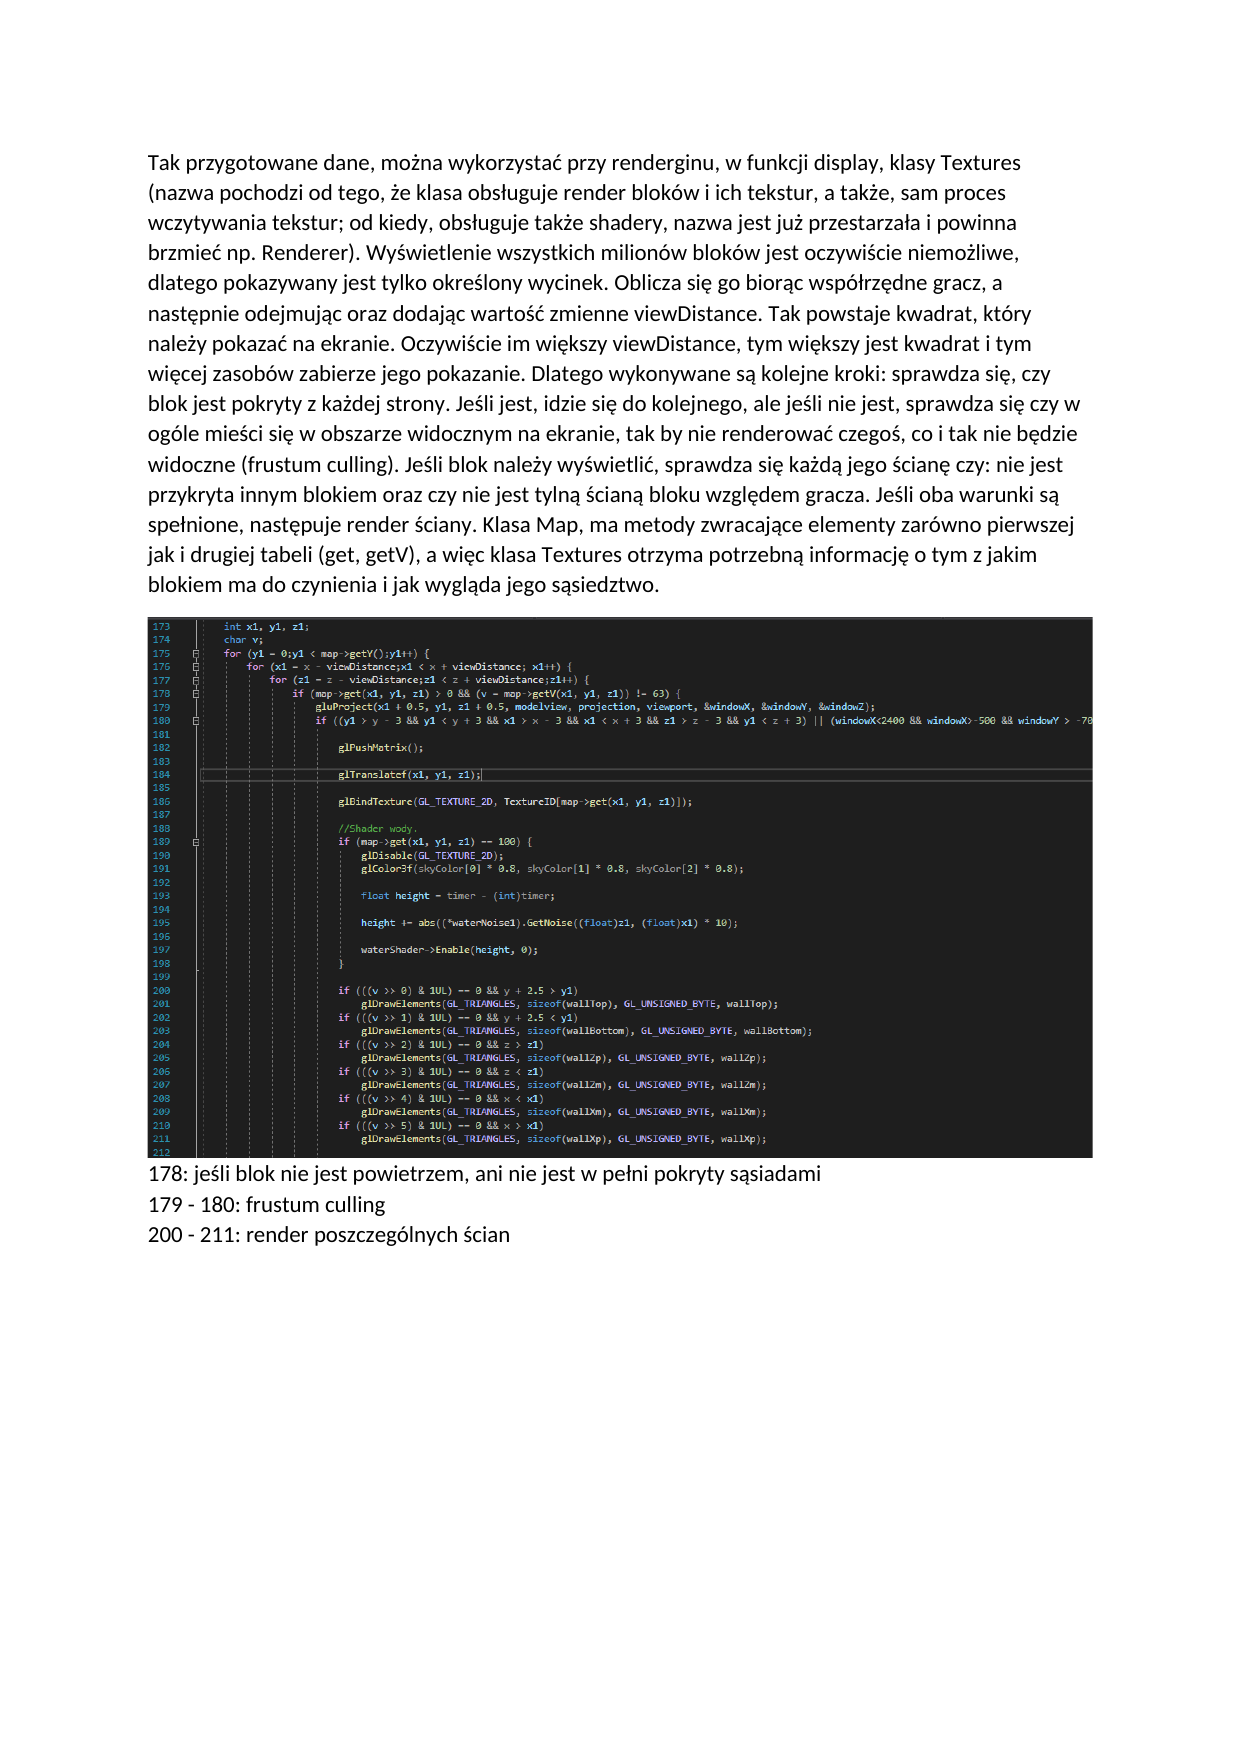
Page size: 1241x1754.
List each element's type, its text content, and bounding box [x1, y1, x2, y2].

picture [147, 617, 1093, 1158]
text 178: jeśli blok nie jest powietrzem, ani nie jest w pełni pokryty sąsiadami 179 - 180: frustum culling 200 - 211: render poszczególnych ścian [148, 1158, 1093, 1248]
text Tak przygotowane dane, można wykorzystać przy renderginu, w funkcji display, klasy Textures (nazwa pochodzi od tego, że klasa obsługuje render bloków i ich tekstur, a także, sam proces wczytywania tekstur; od kiedy, obsługuje także shadery, nazwa jest już przestarzała i powinna brzmieć np. Renderer). Wyświetlenie wszystkich milionów bloków jest oczywiście niemożliwe, dlatego pokazywany jest tylko określony wycinek. Oblicza się go biorąc współrzędne gracz, a następnie odejmując oraz dodając wartość zmienne viewDistance. Tak powstaje kwadrat, który należy pokazać na ekranie. Oczywiście im większy viewDistance, tym większy jest kwadrat i tym więcej zasobów zabierze jego pokazanie. Dlatego wykonywane są kolejne kroki: sprawdza się, czy blok jest pokryty z każdej strony. Jeśli jest, idzie się do kolejnego, ale jeśli nie jest, sprawdza się czy w ogóle mieści się w obszarze widocznym na ekranie, tak by nie renderować czegoś, co i tak nie będzie widoczne (frustum culling). Jeśli blok należy wyświetlić, sprawdza się każdą jego ścianę czy: nie jest przykryta innym blokiem oraz czy nie jest tylną ścianą bloku względem gracza. Jeśli oba warunki są spełnione, następuje render ściany. Klasa Map, ma metody zwracające elementy zarówno pierwszej jak i drugiej tabeli (get, getV), a więc klasa Textures otrzyma potrzebną informację o tym z jakim blokiem ma do czynienia i jak wygląda jego sąsiedztwo. [148, 148, 1093, 598]
